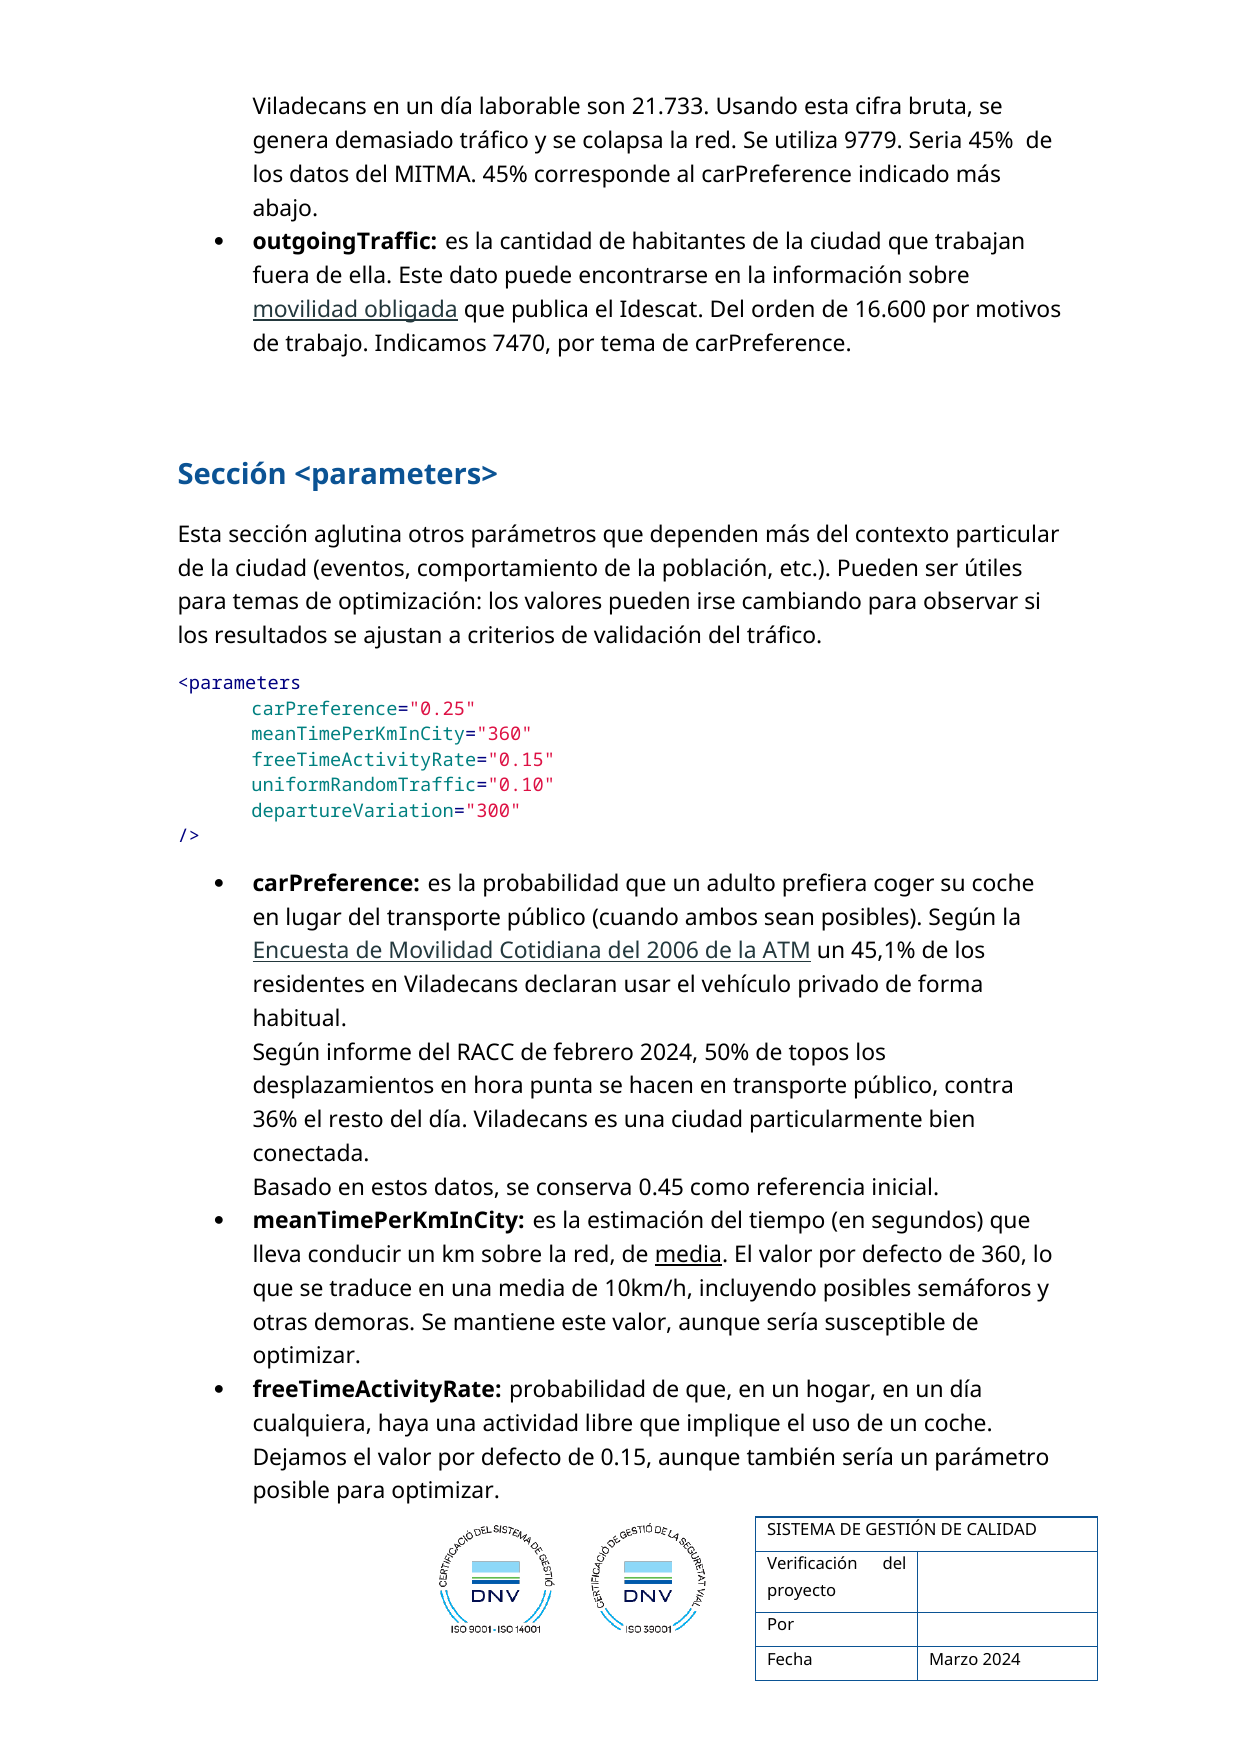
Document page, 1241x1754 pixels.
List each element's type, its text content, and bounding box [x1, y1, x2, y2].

list Según informe del RACC de febrero 2024, 50% de topos los desplazamientos en hora punta se hacen en transporte público, contra 36% el resto del día. Viladecans es una ciudad particularmente bien conectada. [252, 1036, 1063, 1168]
text Esta sección aglutina otros parámetros que dependen más del contexto particular de la ciudad (eventos, comportamiento de la población, etc.). Pueden ser útiles para temas de optimización: los valores pueden irse cambiando para observar si los resultados se ajustan a criterios de validación del tráfico. [177, 518, 1063, 650]
text /> [177, 823, 1063, 848]
text <parameters [177, 669, 1063, 695]
text uniformRandomTraffic="0.10" [251, 772, 1063, 797]
picture [430, 1516, 561, 1635]
picture [582, 1516, 714, 1635]
list meanTimePerKmInCity: es la estimación del tiempo (en segundos) que lleva conducir un km sobre la red, de media. El valor por defecto de 360, lo que se traduce en una media de 10km/h, incluyendo posibles semáforos y otras demoras. Se mantiene este valor, aunque sería susceptible de optimizar. [215, 1204, 1063, 1371]
list carPreference: es la probabilidad que un adulto prefiera coger su coche en lugar del transporte público (cuando ambos sean posibles). Según la Encuesta de Movilidad Cotidiana del 2006 de la ATM un 45,1% de los residentes en Viladecans declaran usar el vehículo privado de forma habitual. [215, 867, 1063, 1033]
list Basado en estos datos, se conserva 0.45 como referencia inicial. [252, 1171, 1063, 1202]
list outgoingTraffic: es la cantidad de habitantes de la ciudad que trabajan fuera de ella. Este dato puede encontrarse en la información sobre movilidad obligada que publica el Idescat. Del orden de 16.600 por motivos de trabajo. Indicamos 7470, por tema de carPreference. [215, 225, 1063, 358]
text freeTimeActivityRate="0.15" [251, 746, 1063, 772]
list freeTimeActivityRate: probabilidad de que, en un hogar, en un día cualquiera, haya una actividad libre que implique el uso de un coche. Dejamos el valor por defecto de 0.15, aunque también sería un parámetro posible para optimizar. [215, 1373, 1063, 1506]
subtitle Sección <parameters> [177, 453, 1063, 493]
text departureVariation="300" [251, 797, 1063, 823]
text meanTimePerKmInCity="360" [251, 721, 1063, 746]
text carPreference="0.25" [251, 695, 1063, 721]
